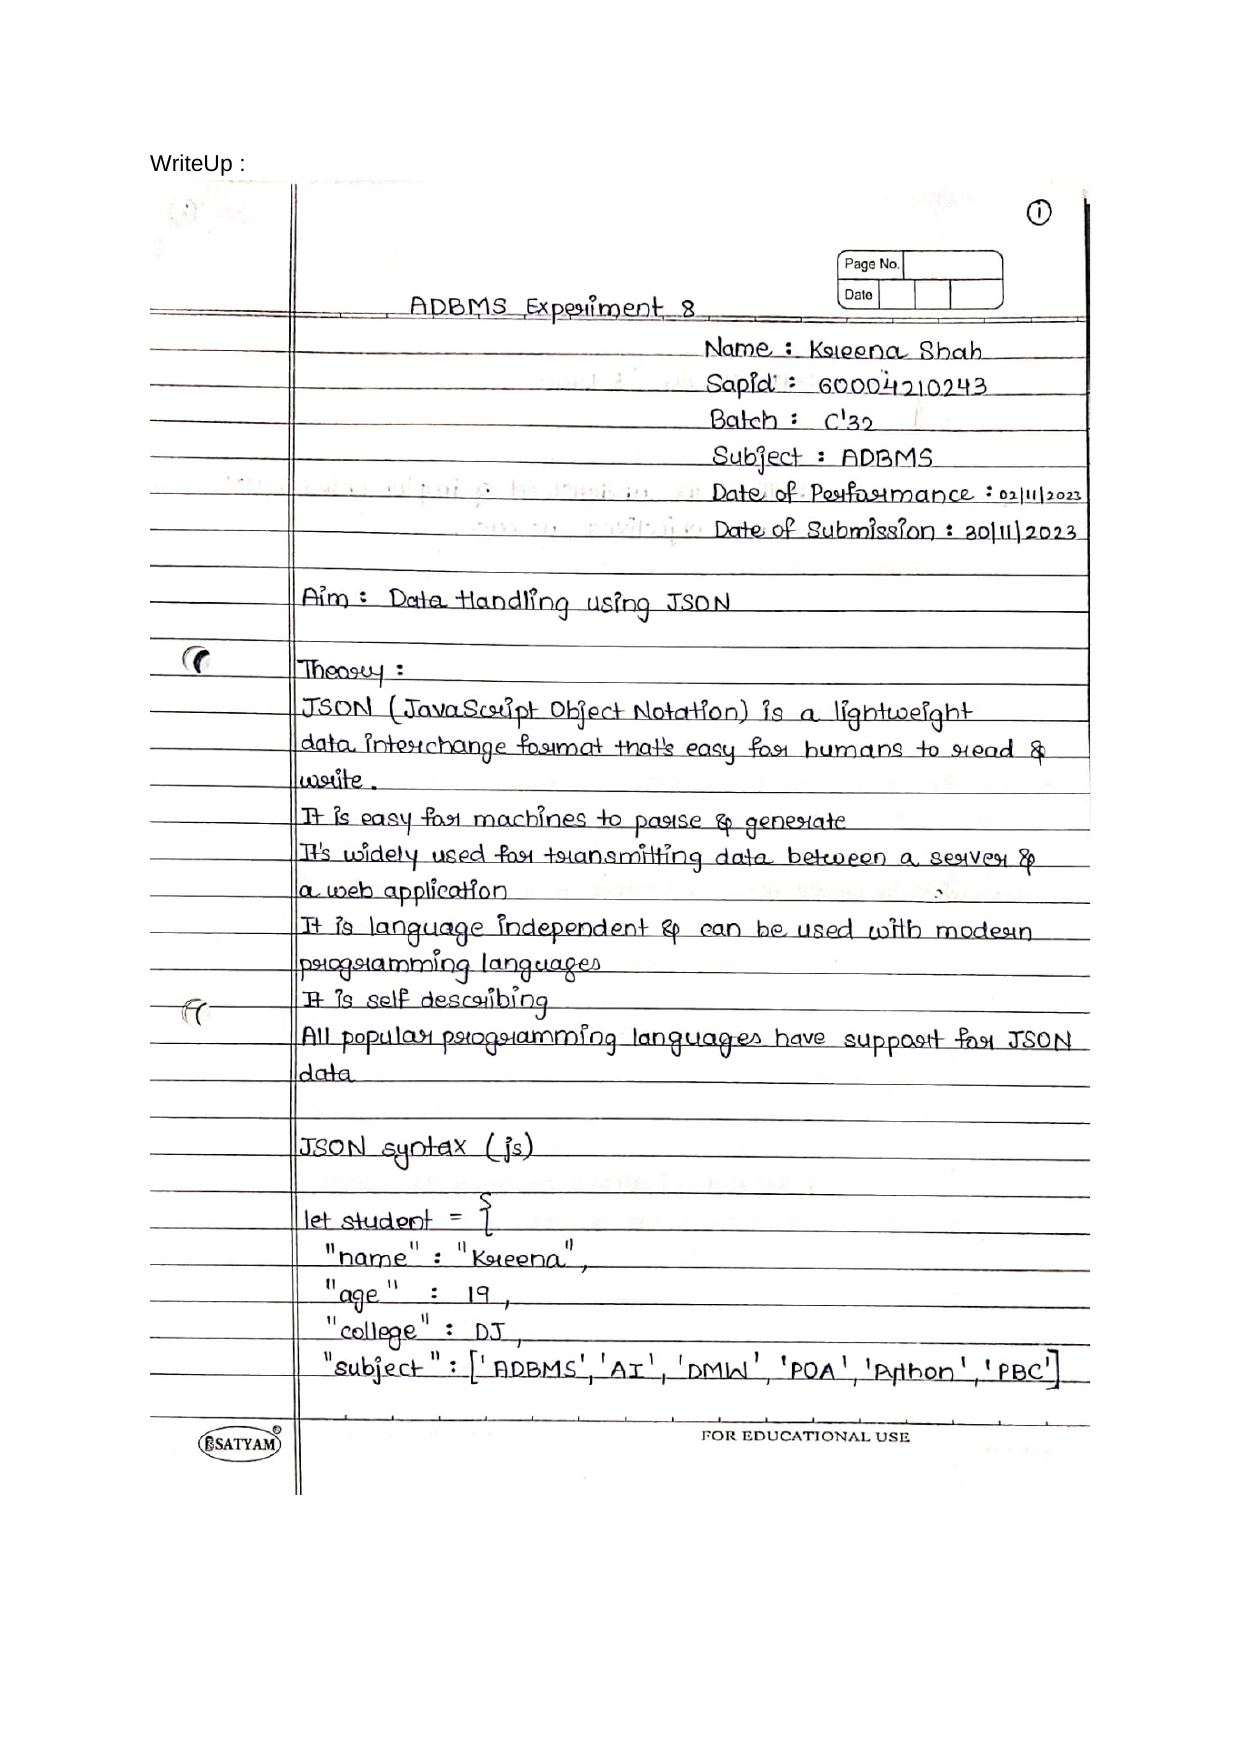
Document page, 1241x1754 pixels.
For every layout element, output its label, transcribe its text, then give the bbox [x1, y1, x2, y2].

text WriteUp : [150, 150, 1090, 180]
picture [150, 180, 1091, 1495]
